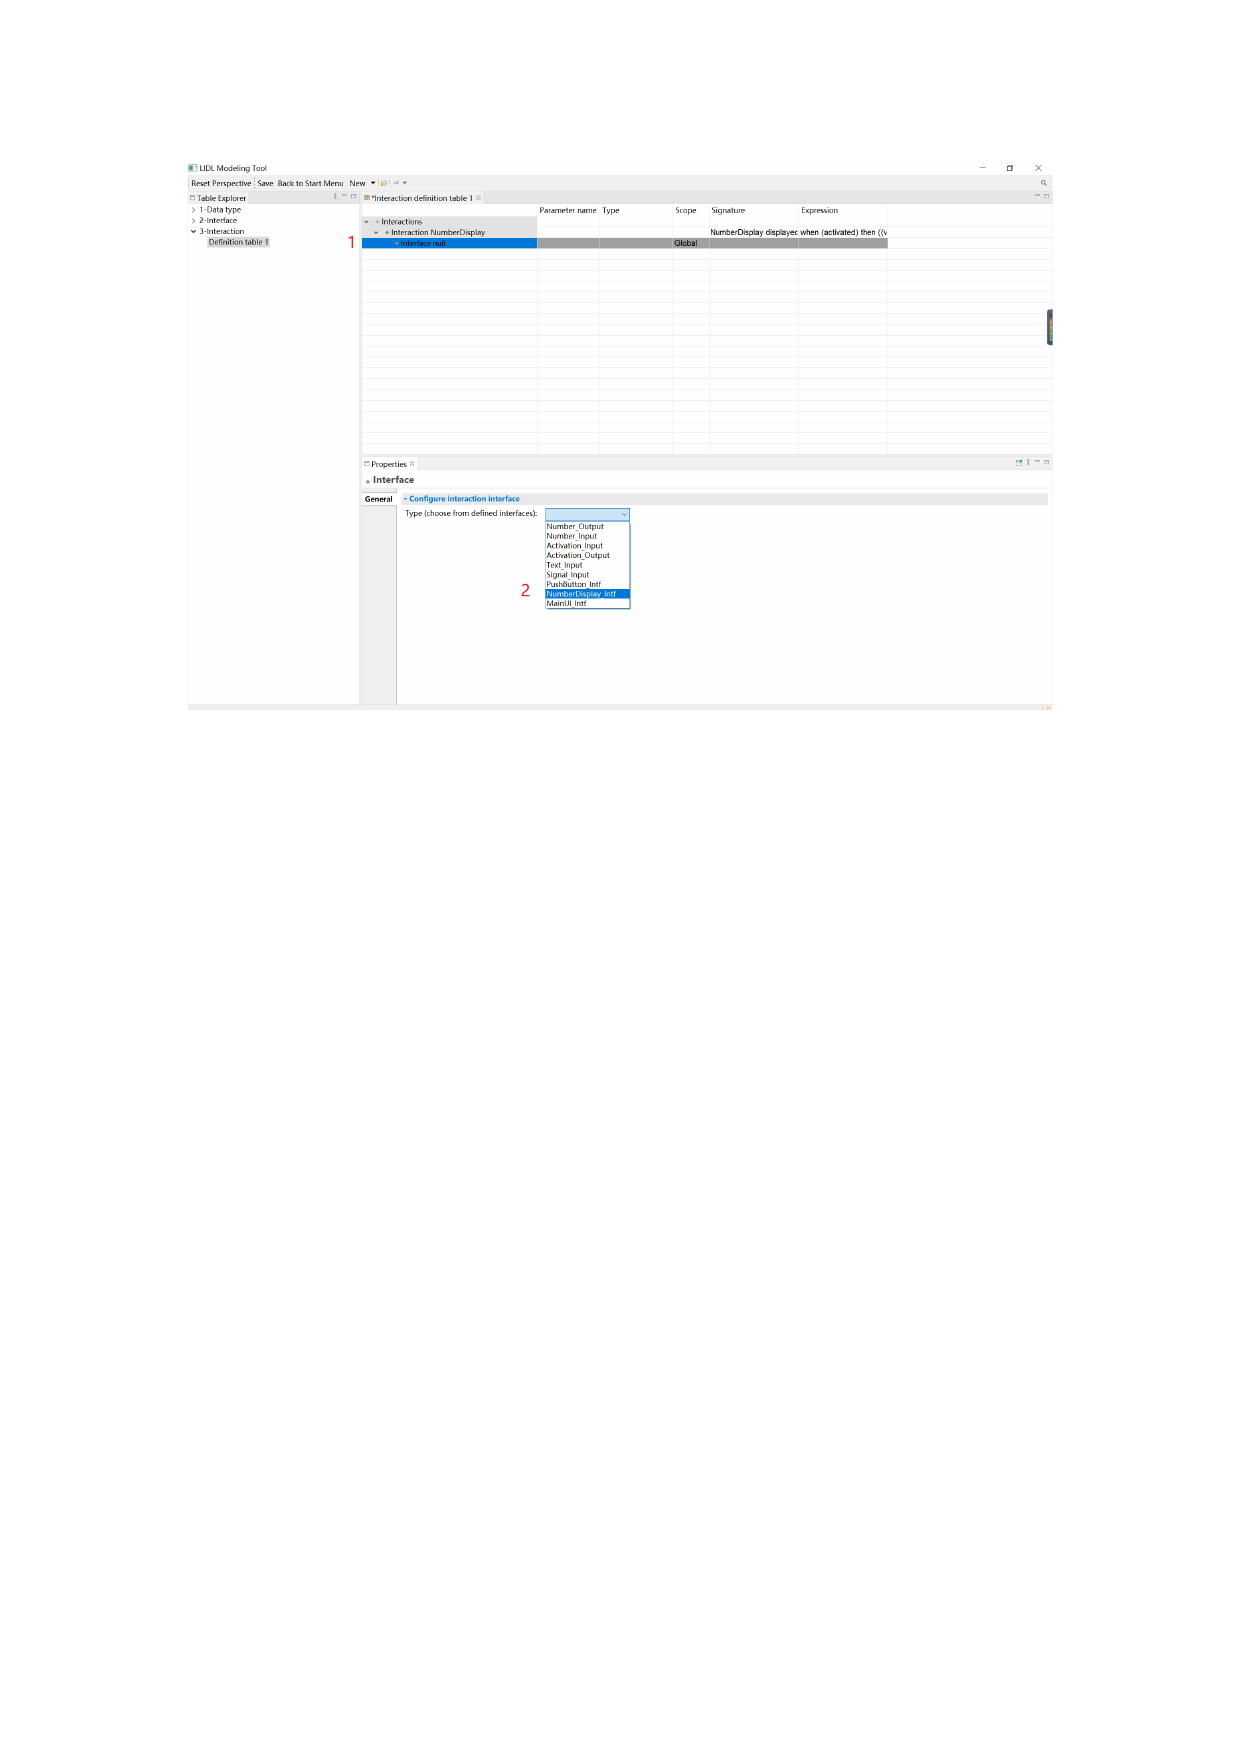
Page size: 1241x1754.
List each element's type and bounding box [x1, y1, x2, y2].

picture [187, 162, 1053, 710]
